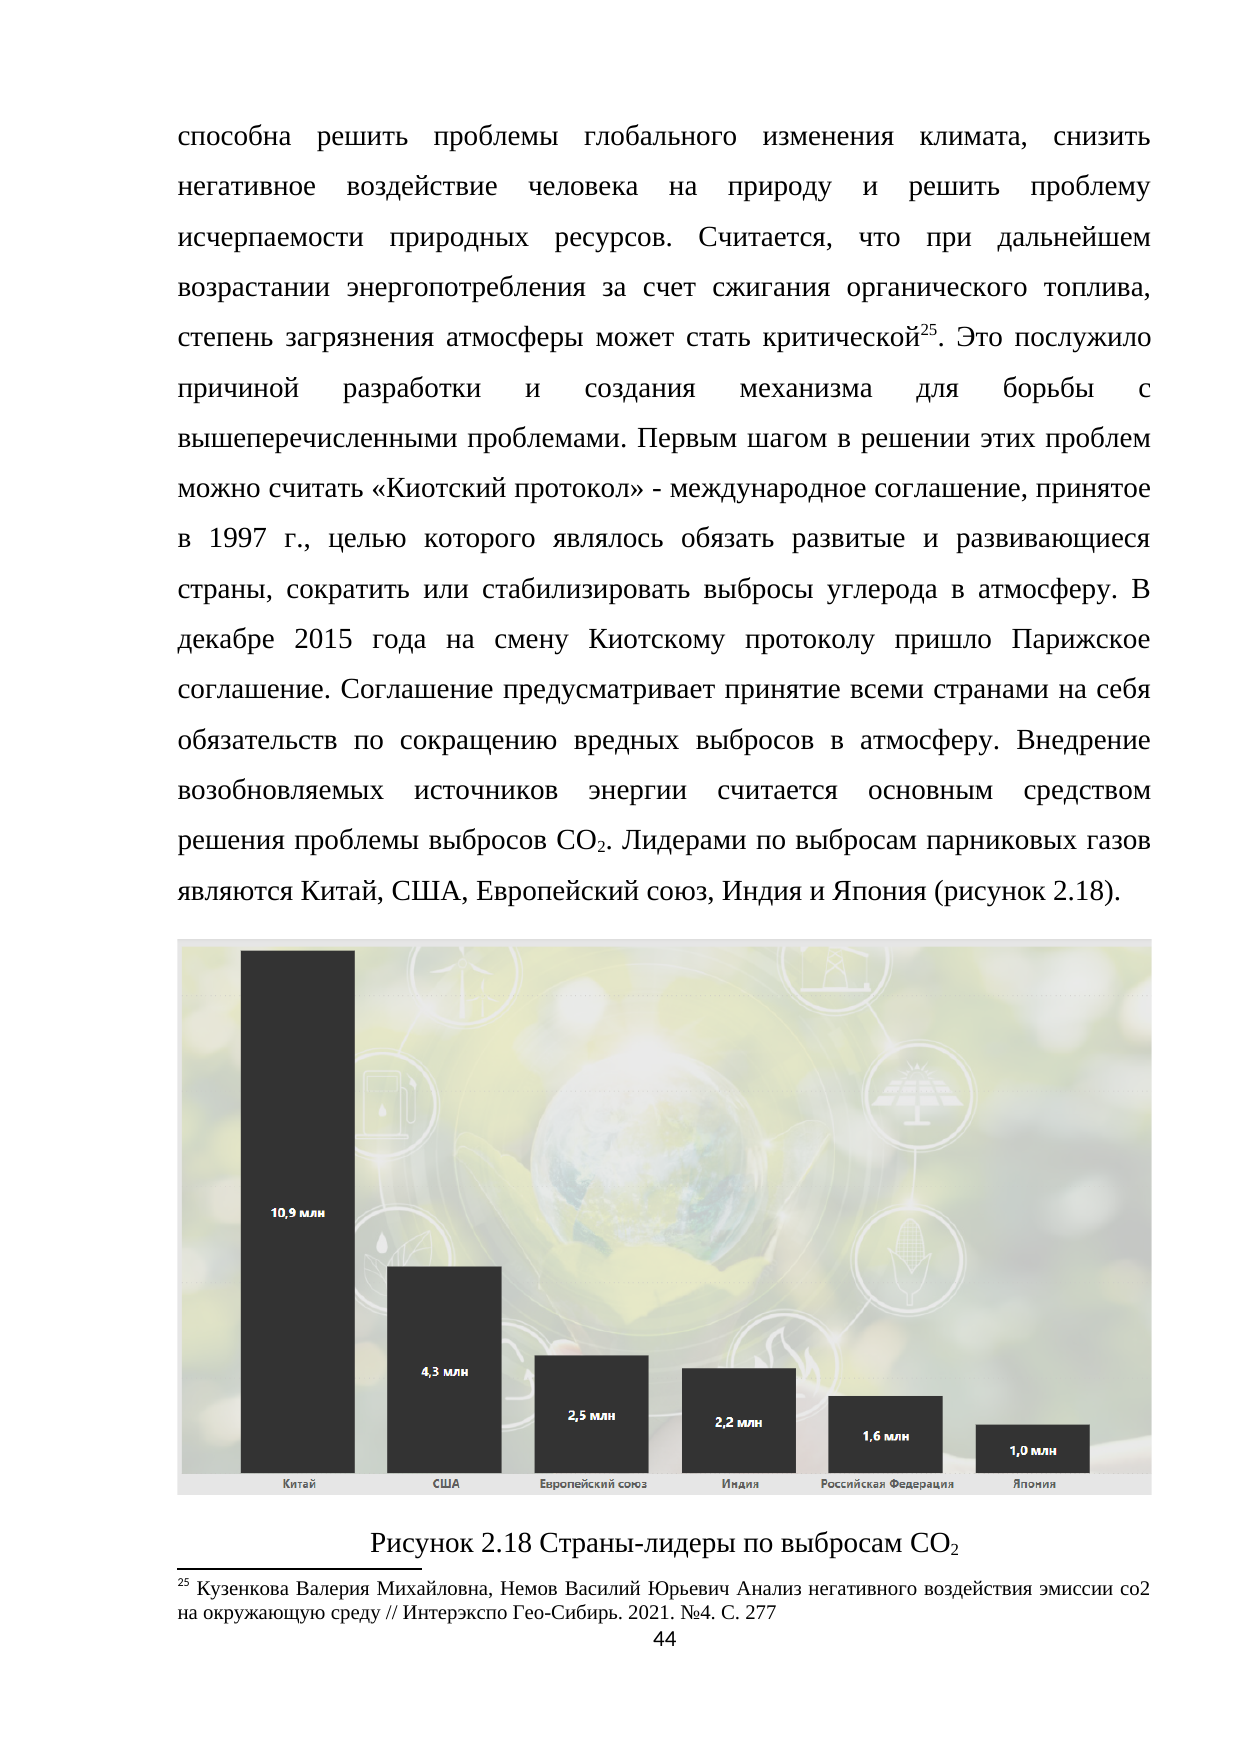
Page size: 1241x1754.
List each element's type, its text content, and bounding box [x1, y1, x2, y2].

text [177, 118, 1152, 906]
text Рисунок 2.18 Страны-лидеры по выбросам CO2 [177, 1525, 1152, 1559]
picture [177, 939, 1152, 1495]
